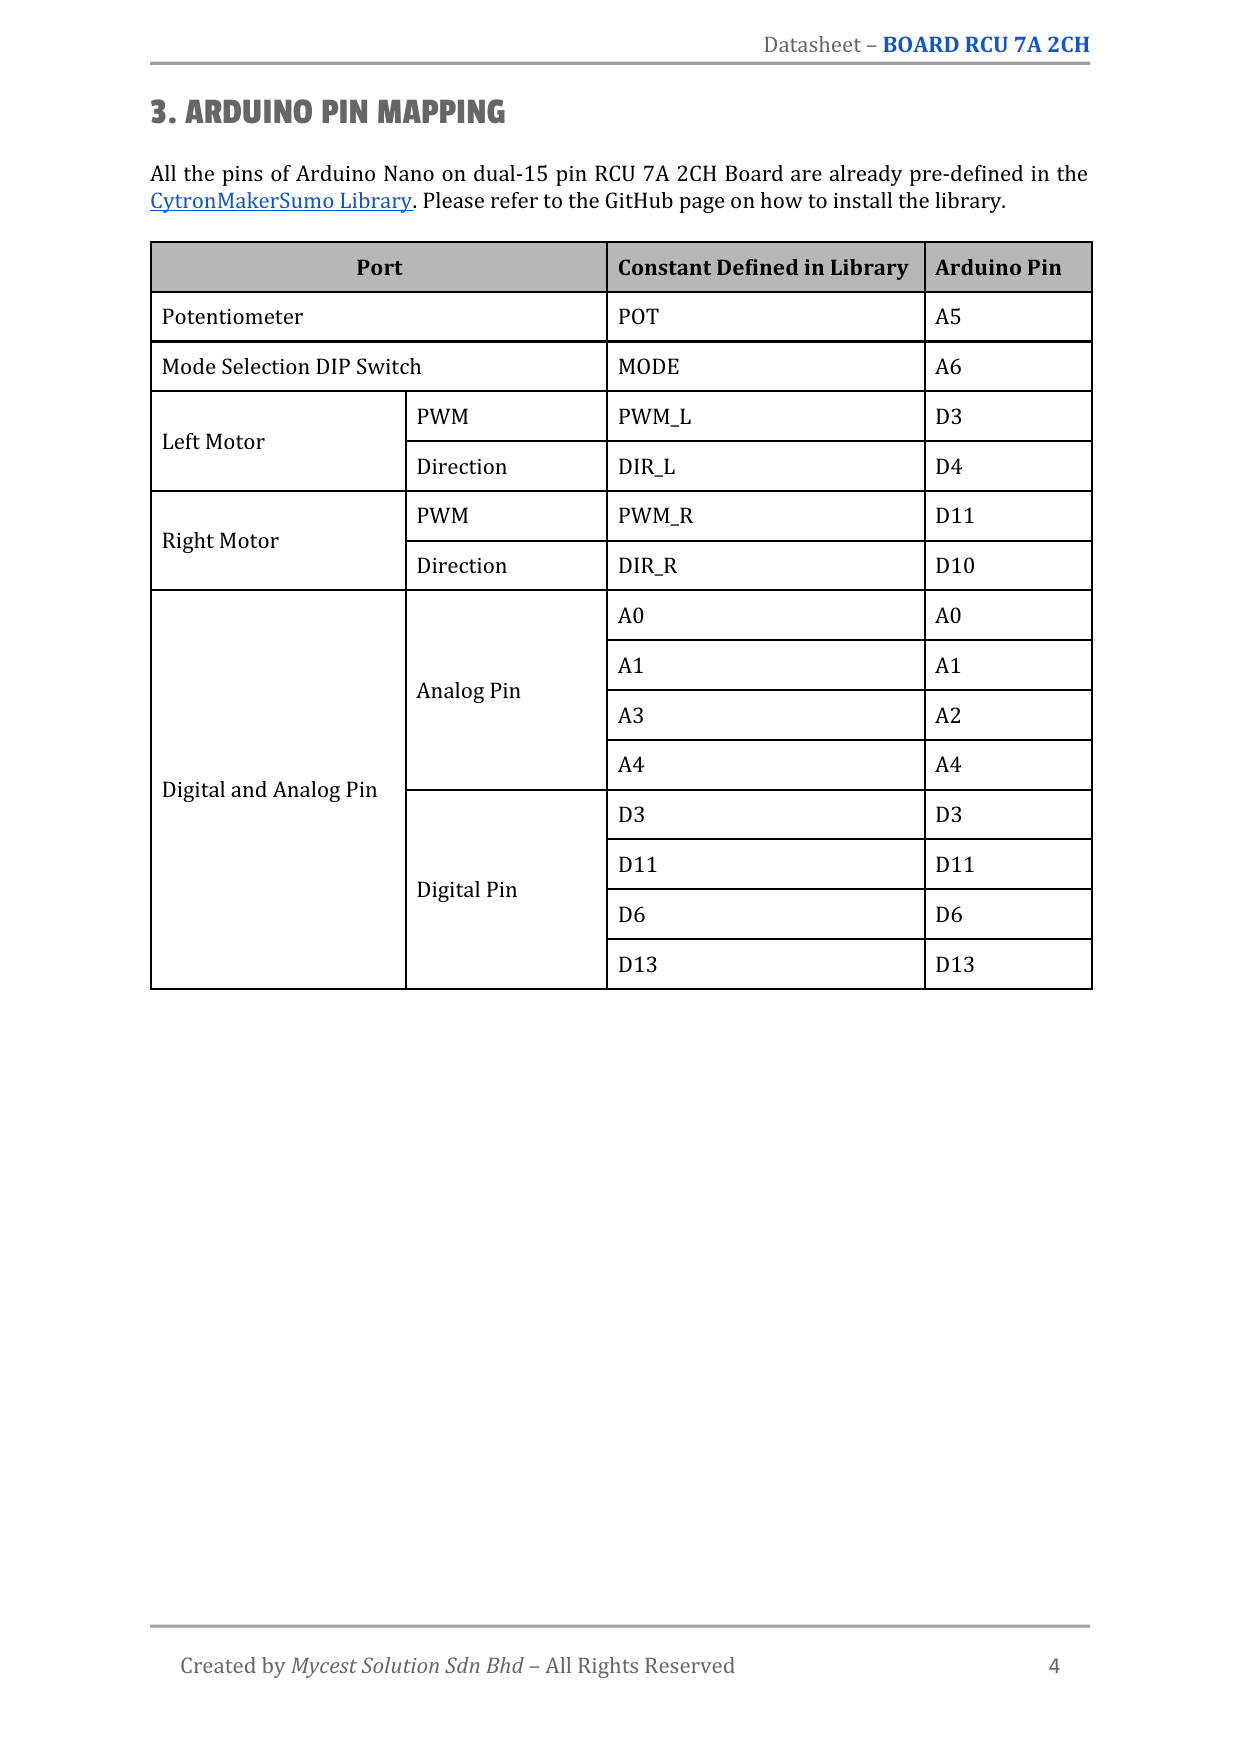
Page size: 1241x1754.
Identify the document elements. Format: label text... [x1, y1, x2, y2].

table_header Constant Defined in Library [608, 243, 924, 291]
table_cell MODE [608, 343, 924, 390]
table_cell D11 [608, 840, 924, 888]
table_cell D13 [926, 940, 1091, 988]
table_cell A0 [926, 591, 1091, 639]
table_cell A4 [608, 741, 924, 788]
table_cell Digital Pin [407, 791, 606, 988]
table_cell Left Motor [152, 392, 405, 490]
table_cell DIR_L [608, 442, 924, 490]
table_cell D4 [926, 442, 1091, 490]
table_cell D13 [608, 940, 924, 988]
table_header Port [152, 243, 606, 291]
table_cell D11 [926, 840, 1091, 888]
table_cell PWM [407, 392, 606, 440]
table_cell POT [608, 293, 924, 340]
table_cell A2 [926, 691, 1091, 739]
table_cell D6 [926, 890, 1091, 938]
table_cell Analog Pin [407, 591, 606, 788]
table_cell D3 [926, 791, 1091, 838]
table_cell A1 [608, 641, 924, 689]
table_cell A0 [608, 591, 924, 639]
table_header Arduino Pin [926, 243, 1091, 291]
table_cell Digital and Analog Pin [152, 591, 405, 988]
subtitle 3. ARDUINO PIN MAPPING [150, 92, 1090, 133]
text All the pins of Arduino Nano on dual-15 pin RCU 7A 2CH Board are already pre-defined in the CytronMakerSumo Library. Please refer to the GitHub page on how to install the library. [150, 160, 1090, 214]
table_cell PWM_R [608, 492, 924, 539]
table_cell A6 [926, 343, 1091, 390]
table_cell DIR_R [608, 542, 924, 589]
table_cell A4 [926, 741, 1091, 788]
table_cell Mode Selection DIP Switch [152, 343, 606, 390]
table_cell A1 [926, 641, 1091, 689]
table_cell Direction [407, 442, 606, 490]
table_cell Right Motor [152, 492, 405, 589]
table_cell Direction [407, 542, 606, 589]
table_cell D11 [926, 492, 1091, 539]
table_cell D6 [608, 890, 924, 938]
table_cell A3 [608, 691, 924, 739]
table_cell D3 [608, 791, 924, 838]
table_cell Potentiometer [152, 293, 606, 340]
table_cell A5 [926, 293, 1091, 340]
table_cell D3 [926, 392, 1091, 440]
table_cell PWM_L [608, 392, 924, 440]
table_cell D10 [926, 542, 1091, 589]
table_cell PWM [407, 492, 606, 539]
